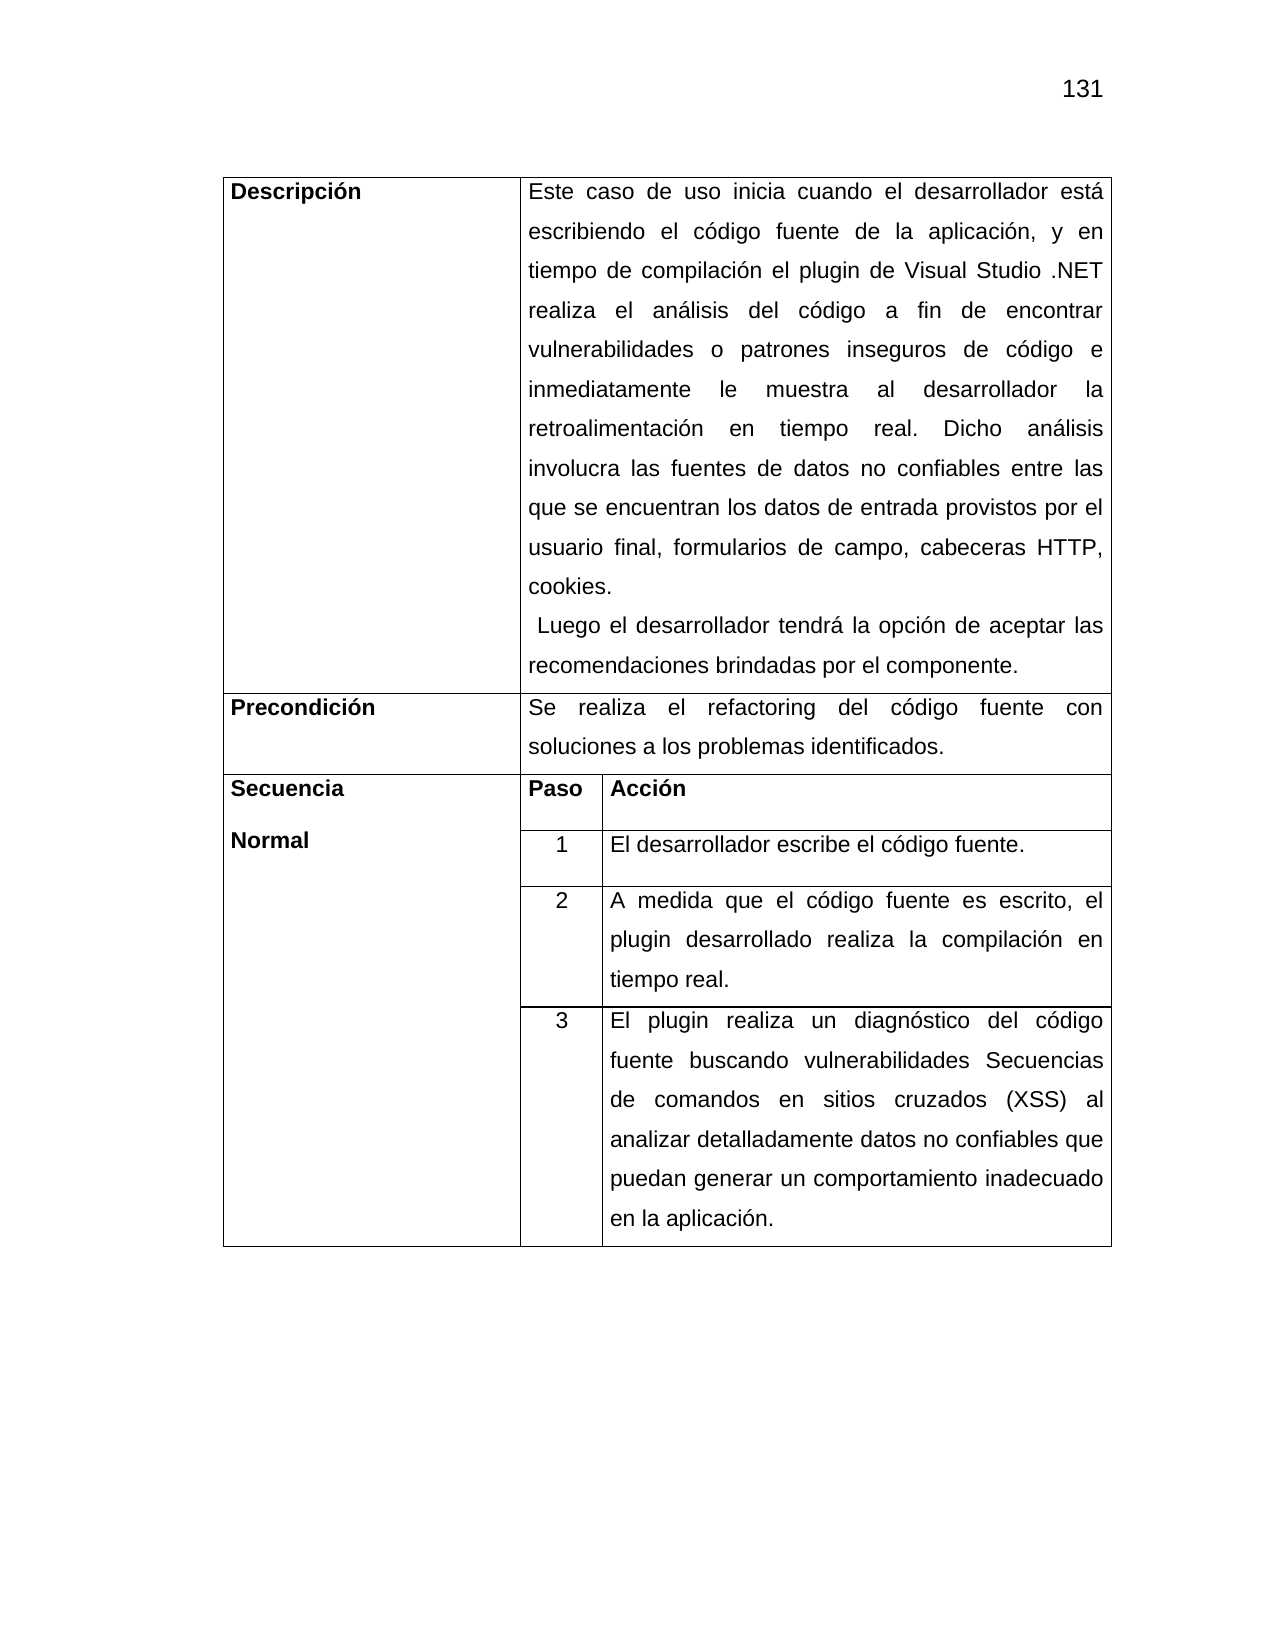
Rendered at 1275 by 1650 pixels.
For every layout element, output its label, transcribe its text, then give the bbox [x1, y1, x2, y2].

table_cell El plugin realiza un diagnóstico del código fuente buscando vulnerabilidades Secuencias de comandos en sitios cruzados (XSS) al analizar detalladamente datos no confiables que puedan generar un comportamiento inadecuado en la aplicación. [603, 1008, 1111, 1246]
table_cell Secuencia Normal [224, 775, 520, 1246]
table_cell 3 [521, 1008, 602, 1246]
table_cell Descripción [224, 178, 520, 693]
table_cell Paso [521, 775, 602, 830]
table_cell Acción [603, 775, 1111, 830]
table_cell 2 [521, 887, 602, 1006]
table_cell Precondición [224, 694, 520, 774]
table_cell 1 [521, 831, 602, 886]
table_cell El desarrollador escribe el código fuente. [603, 831, 1111, 886]
table_cell A medida que el código fuente es escrito, el plugin desarrollado realiza la compilación en tiempo real. [603, 887, 1111, 1006]
table_cell Este caso de uso inicia cuando el desarrollador está escribiendo el código fuente de la aplicación, y en tiempo de compilación el plugin de Visual Studio .NET realiza el análisis del código a fin de encontrar vulnerabilidades o patrones inseguros de código e inmediatamente le muestra al desarrollador la retroalimentación en tiempo real. Dicho análisis involucra las fuentes de datos no confiables entre las que se encuentran los datos de entrada provistos por el usuario final, formularios de campo, cabeceras HTTP, cookies. Luego el desarrollador tendrá la opción de aceptar las recomendaciones brindadas por el componente. [521, 178, 1111, 693]
table_cell Se realiza el refactoring del código fuente con soluciones a los problemas identificados. [521, 694, 1111, 774]
